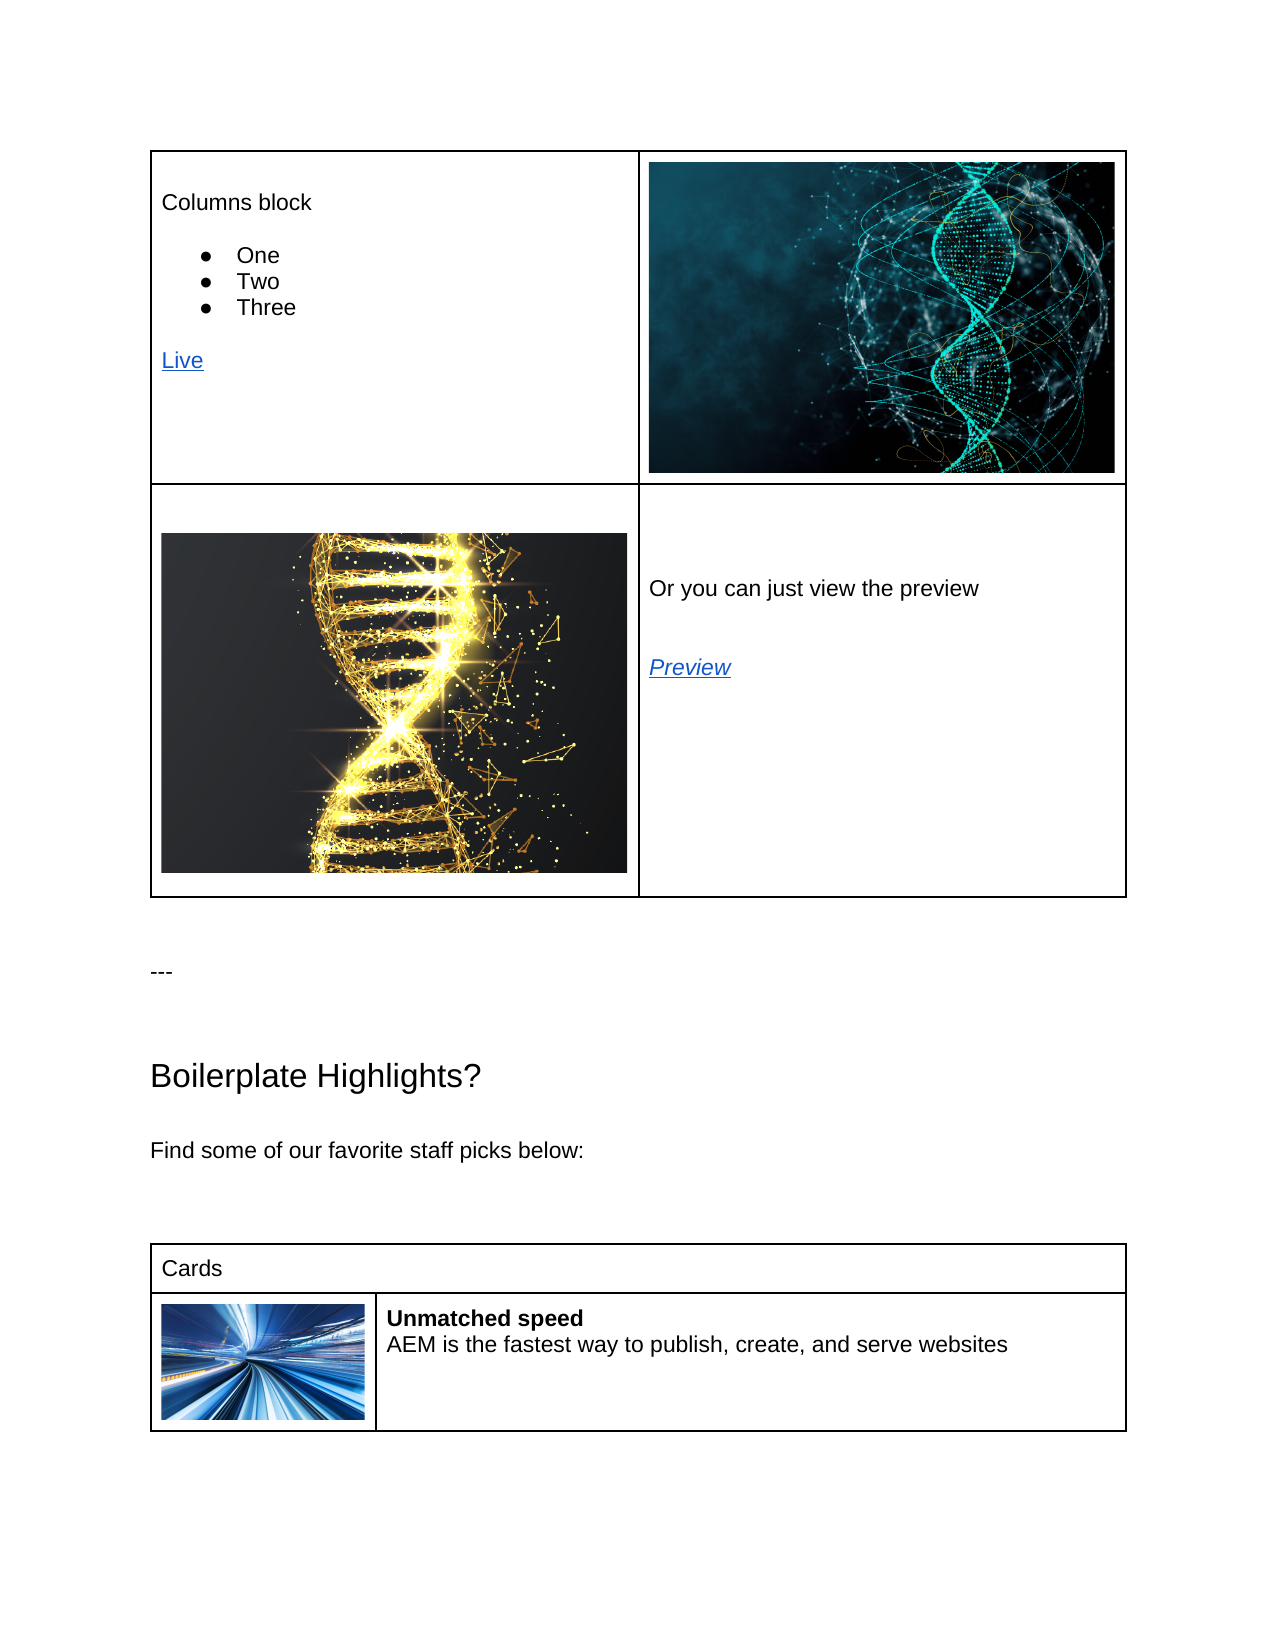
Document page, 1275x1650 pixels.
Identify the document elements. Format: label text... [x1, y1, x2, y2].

table_header Cards [152, 1245, 1125, 1292]
text Find some of our favorite staff picks below: [150, 1137, 1125, 1164]
table_cell Unmatched speed AEM is the fastest way to publish, create, and serve websites [377, 1294, 1125, 1429]
table_cell [640, 152, 1125, 483]
picture [161, 1304, 365, 1420]
text --- [150, 958, 1125, 985]
table_cell [152, 1294, 375, 1429]
table_cell Or you can just view the preview Preview [640, 485, 1125, 896]
picture [648, 162, 1115, 473]
picture [161, 533, 628, 873]
table_cell Columns block One Two Three Live [152, 152, 638, 483]
subtitle Boilerplate Highlights? [150, 1056, 1125, 1095]
table_cell [152, 485, 638, 896]
